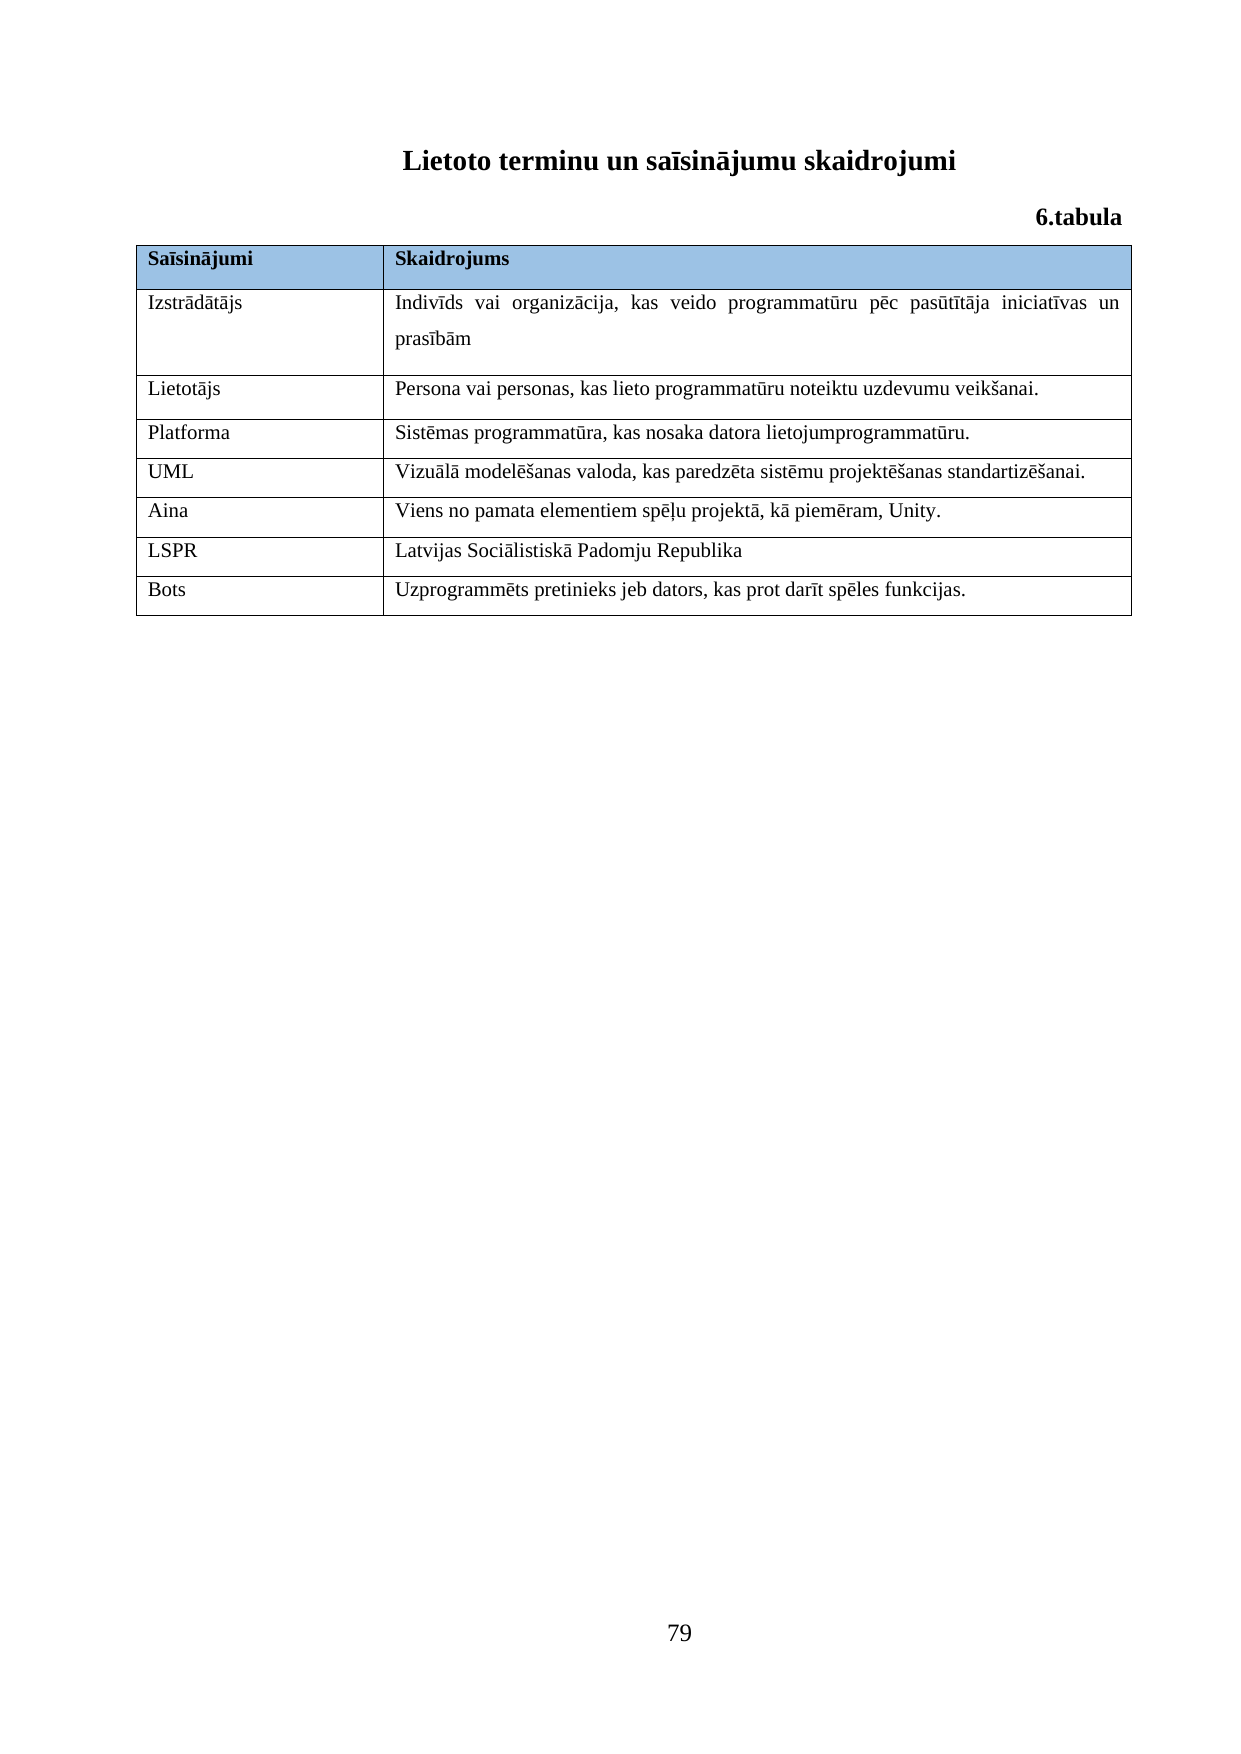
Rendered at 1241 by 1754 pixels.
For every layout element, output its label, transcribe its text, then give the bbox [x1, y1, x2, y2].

table_cell LSPR [137, 538, 383, 576]
table_cell Bots [137, 577, 383, 615]
table_cell Latvijas Sociālistiskā Padomju Republika [384, 538, 1131, 576]
list 6.tabula [311, 202, 1122, 230]
table_cell Aina [137, 498, 383, 537]
table_cell Indivīds vai organizācija, kas veido programmatūru pēc pasūtītāja iniciatīvas un prasībām [384, 290, 1131, 375]
table_cell Sistēmas programmatūra, kas nosaka datora lietojumprogrammatūru. [384, 420, 1131, 458]
table_header Skaidrojums [384, 246, 1131, 289]
table_cell Lietotājs [137, 376, 383, 418]
table_header Saīsinājumi [137, 246, 383, 289]
table_cell Uzprogrammēts pretinieks jeb dators, kas prot darīt spēles funkcijas. [384, 577, 1131, 615]
table_cell Viens no pamata elementiem spēļu projektā, kā piemēram, Unity. [384, 498, 1131, 537]
table_cell Vizuālā modelēšanas valoda, kas paredzēta sistēmu projektēšanas standartizēšanai. [384, 459, 1131, 497]
subtitle Lietoto terminu un saīsinājumu skaidrojumi [148, 143, 1122, 177]
table_cell Persona vai personas, kas lieto programmatūru noteiktu uzdevumu veikšanai. [384, 376, 1131, 418]
table_cell Izstrādātājs [137, 290, 383, 375]
table_cell UML [137, 459, 383, 497]
table_cell Platforma [137, 420, 383, 458]
